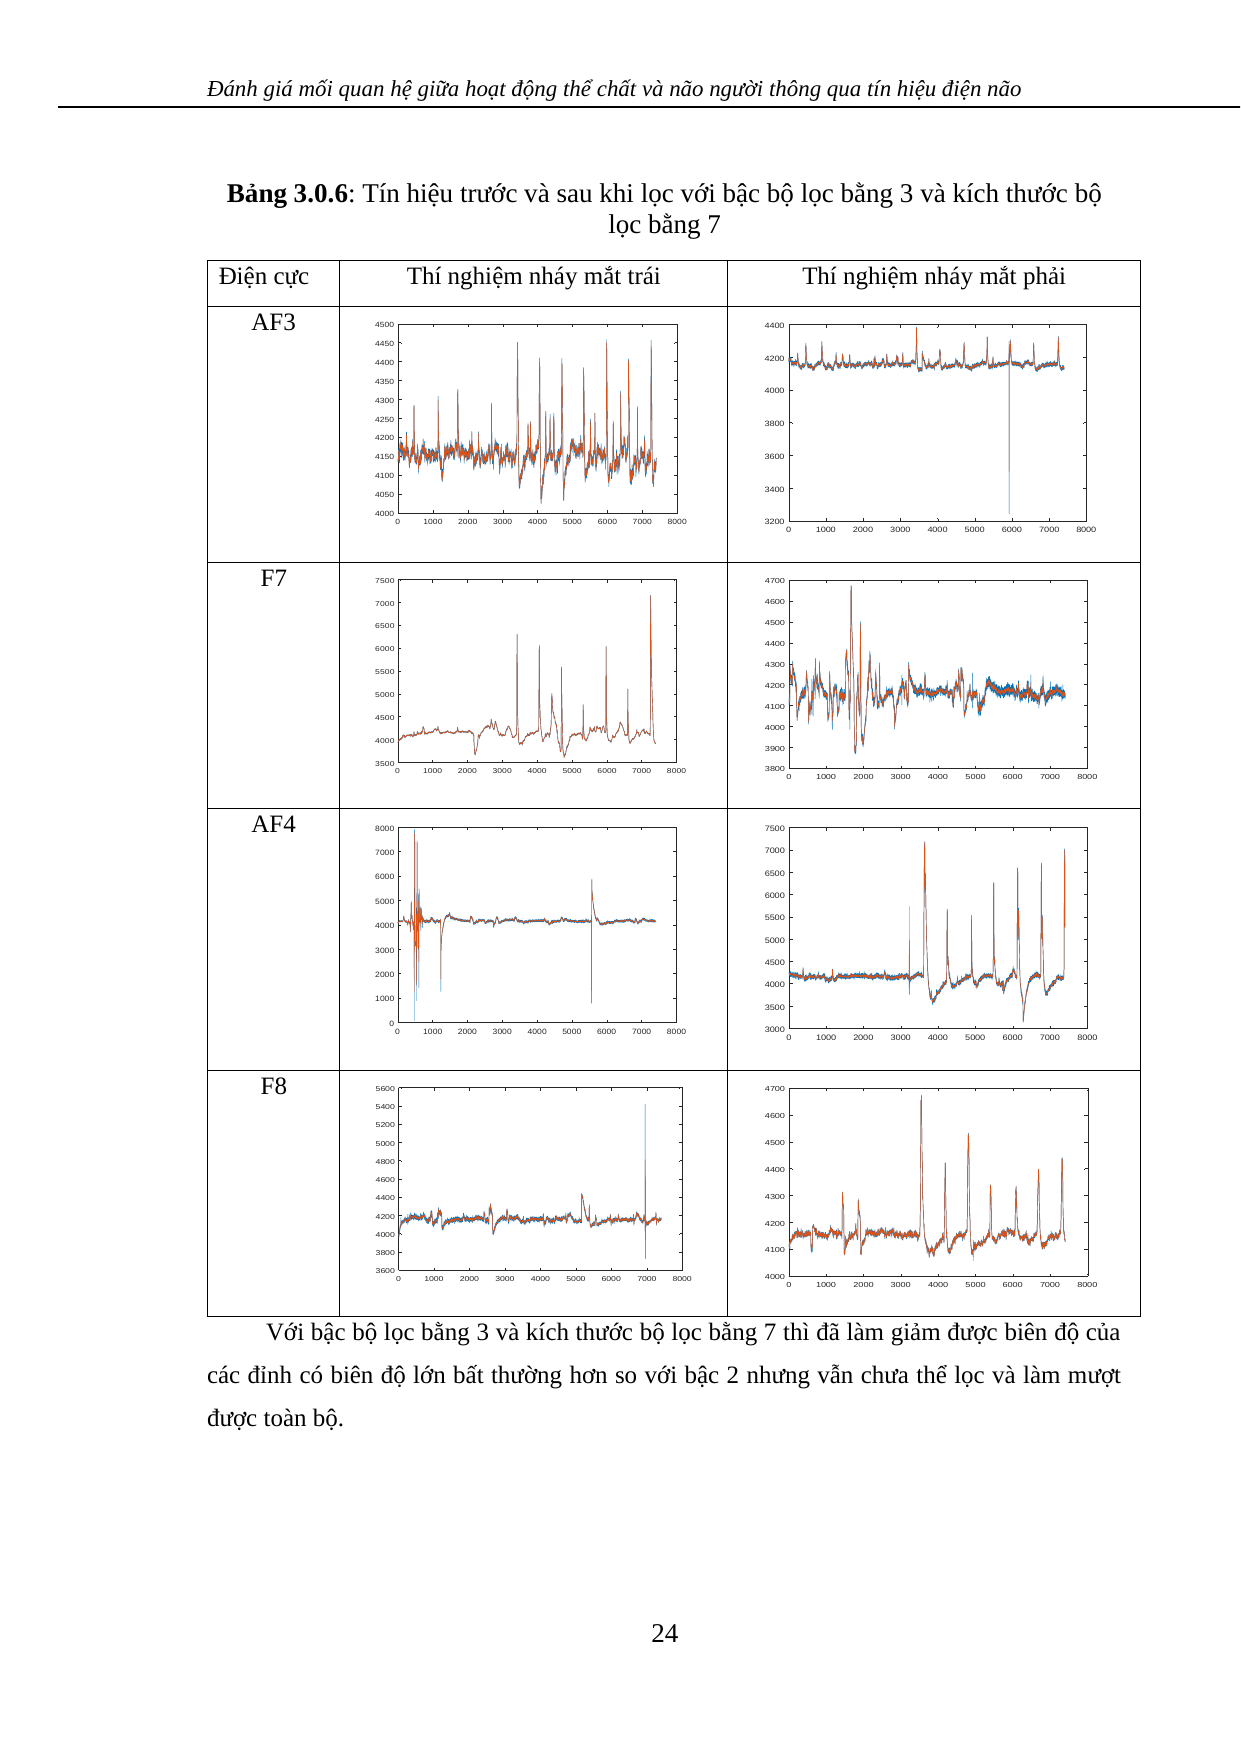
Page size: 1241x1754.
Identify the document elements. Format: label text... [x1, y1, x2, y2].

table_cell [340, 563, 727, 808]
table_cell [340, 307, 727, 562]
table_cell AF4 [208, 809, 339, 1070]
table_cell [340, 1071, 727, 1316]
list Với bậc bộ lọc bằng 3 và kích thước bộ lọc bằng 7 thì đã làm giảm được biên độ của các đỉnh có biên độ lớn bất thường hơn so với bậc 2 nhưng vẫn chưa thể lọc và làm mượt được toàn bộ. [207, 1317, 1122, 1432]
table_cell [728, 1071, 1140, 1316]
table_cell F8 [208, 1071, 339, 1316]
table_cell [728, 563, 1140, 808]
table_cell [340, 809, 727, 1070]
table_cell [728, 307, 1140, 562]
table_header Điện cực [208, 261, 339, 306]
table_cell AF3 [208, 307, 339, 562]
table_header Thí nghiệm nháy mắt trái [340, 261, 727, 306]
table_cell [728, 809, 1140, 1070]
table_header Thí nghiệm nháy mắt phải [728, 261, 1140, 306]
table_cell F7 [208, 563, 339, 808]
